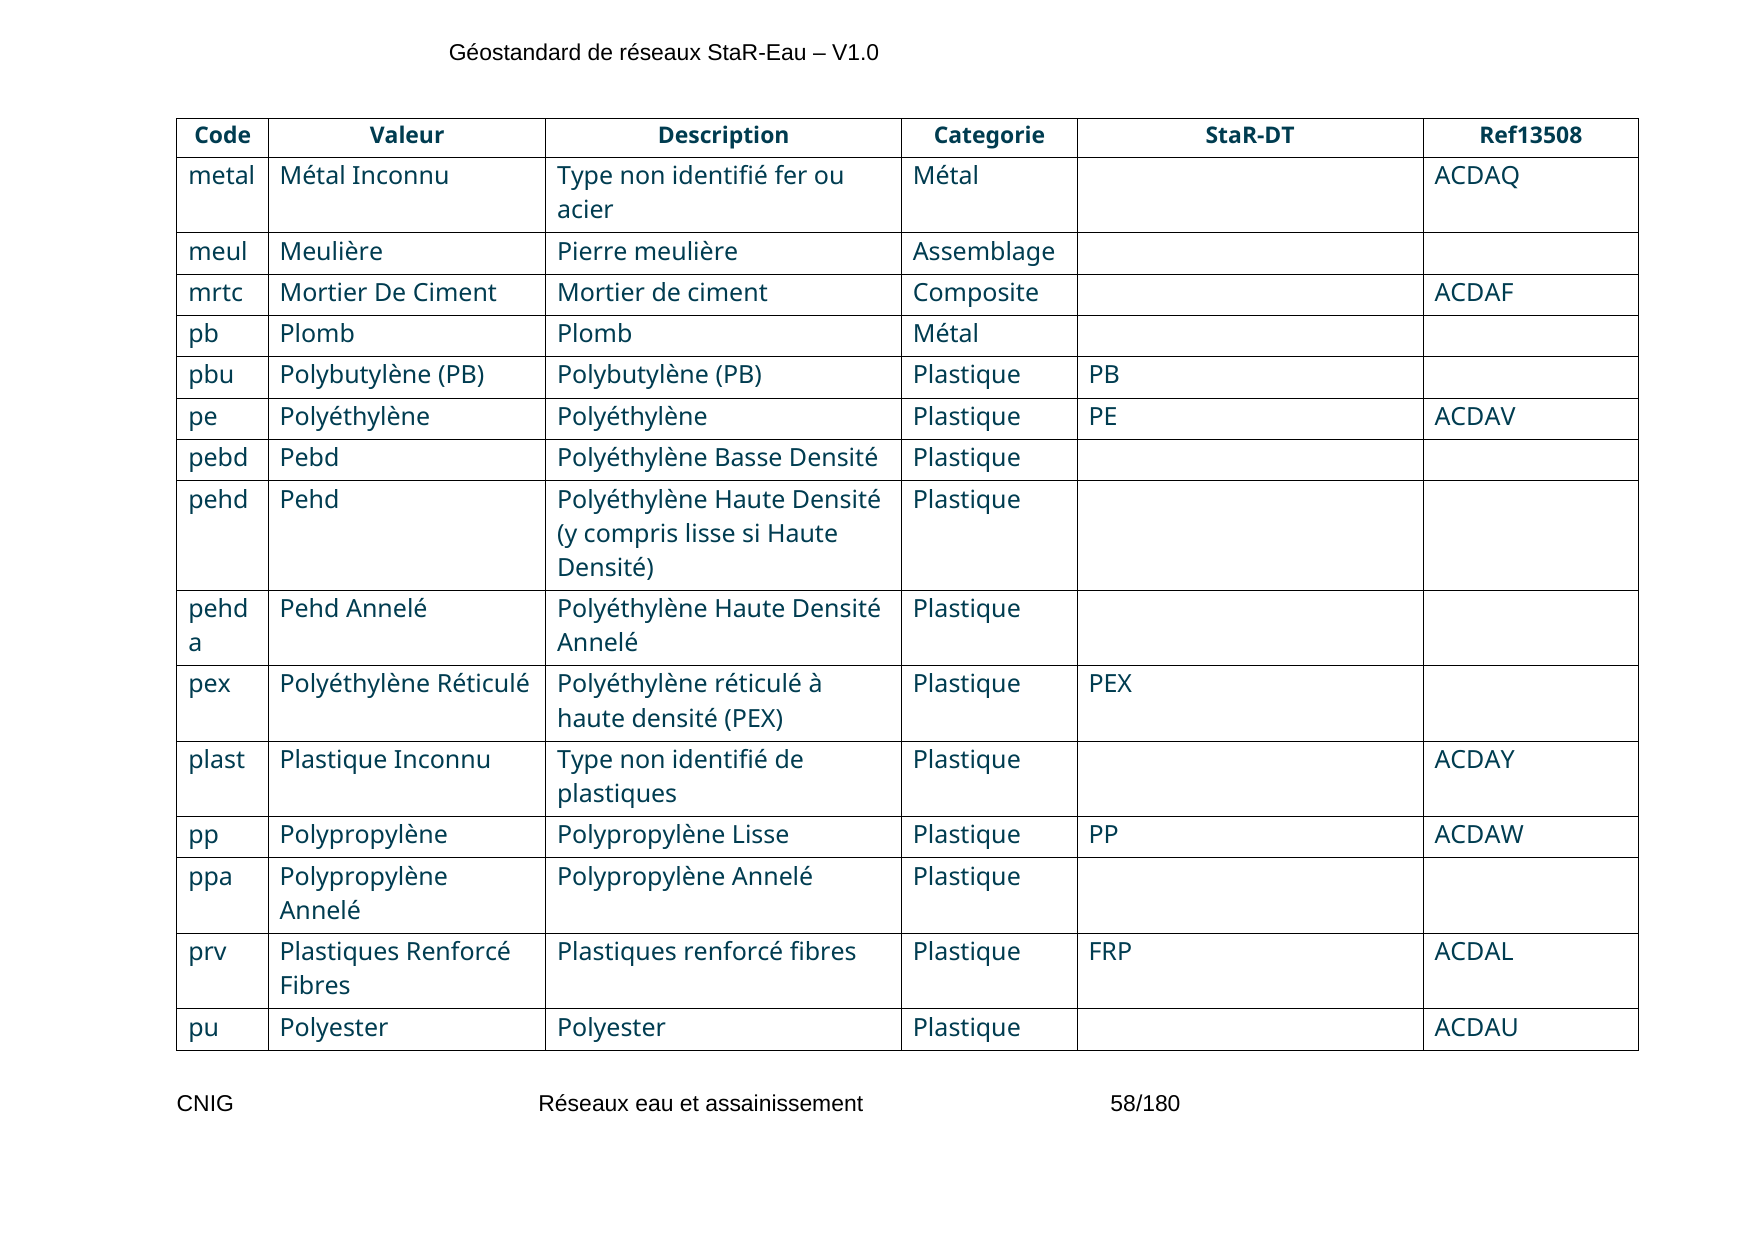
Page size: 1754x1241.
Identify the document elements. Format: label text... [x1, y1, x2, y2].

table_cell ACDAY [1424, 742, 1638, 816]
table_cell [1424, 357, 1638, 397]
table_cell FRP [1078, 934, 1423, 1008]
table_cell Plastique [902, 934, 1077, 1008]
table_cell PE [1078, 399, 1423, 439]
table_cell Plastique [902, 357, 1077, 397]
table_cell [1078, 440, 1423, 480]
table_cell Polyéthylène Haute Densité Annelé [546, 591, 901, 665]
table_cell Polypropylène Annelé [269, 858, 545, 933]
table_cell Pebd [269, 440, 545, 480]
table_cell Pierre meulière [546, 233, 901, 273]
table_cell Plastique [902, 817, 1077, 857]
table_cell Plastique [902, 1009, 1077, 1049]
table_cell pb [177, 316, 268, 356]
table_cell [1424, 233, 1638, 273]
table_cell Métal [902, 158, 1077, 232]
table_cell [1424, 666, 1638, 741]
table_cell Mortier De Ciment [269, 275, 545, 315]
table_cell Pehd Annelé [269, 591, 545, 665]
table_cell Polyéthylène [269, 399, 545, 439]
table_cell PEX [1078, 666, 1423, 741]
table_cell Plastiques Renforcé Fibres [269, 934, 545, 1008]
table_cell Polyéthylène Haute Densité (y compris lisse si Haute Densité) [546, 481, 901, 590]
table_cell Type non identifié de plastiques [546, 742, 901, 816]
table_cell metal [177, 158, 268, 232]
table_header Code [177, 119, 268, 157]
table_cell pehd [177, 481, 268, 590]
table_cell [1078, 1009, 1423, 1049]
table_cell [1078, 275, 1423, 315]
table_cell ACDAW [1424, 817, 1638, 857]
table_cell [1424, 440, 1638, 480]
table_cell Plomb [546, 316, 901, 356]
table_cell [1424, 316, 1638, 356]
table_cell Plastique [902, 591, 1077, 665]
table_header Description [546, 119, 901, 157]
table_cell ACDAQ [1424, 158, 1638, 232]
table_cell Métal Inconnu [269, 158, 545, 232]
table_cell Polyester [546, 1009, 901, 1049]
table_header StaR-DT [1078, 119, 1423, 157]
table_cell Mortier de ciment [546, 275, 901, 315]
table_cell Plomb [269, 316, 545, 356]
table_cell Polyéthylène réticulé à haute densité (PEX) [546, 666, 901, 741]
table_cell [1078, 591, 1423, 665]
table_cell pe [177, 399, 268, 439]
table_cell [1078, 481, 1423, 590]
table_cell Polyéthylène Réticulé [269, 666, 545, 741]
table_header Ref13508 [1424, 119, 1638, 157]
table_cell Polyéthylène [546, 399, 901, 439]
table_cell Polypropylène Annelé [546, 858, 901, 933]
table_cell ACDAV [1424, 399, 1638, 439]
table_cell Assemblage [902, 233, 1077, 273]
table_cell Polypropylène Lisse [546, 817, 901, 857]
table_cell Polybutylène (PB) [269, 357, 545, 397]
table_cell Meulière [269, 233, 545, 273]
table_cell Plastique [902, 742, 1077, 816]
table_header Categorie [902, 119, 1077, 157]
table_cell pebd [177, 440, 268, 480]
table_cell plast [177, 742, 268, 816]
table_cell [1078, 858, 1423, 933]
table_cell pu [177, 1009, 268, 1049]
table_cell Métal [902, 316, 1077, 356]
table_cell Plastique [902, 399, 1077, 439]
table_cell Plastiques renforcé fibres [546, 934, 901, 1008]
table_cell Polybutylène (PB) [546, 357, 901, 397]
table_cell [1078, 742, 1423, 816]
table_cell Polyéthylène Basse Densité [546, 440, 901, 480]
table_cell ACDAU [1424, 1009, 1638, 1049]
table_cell PP [1078, 817, 1423, 857]
table_cell [1424, 591, 1638, 665]
table_cell Polyester [269, 1009, 545, 1049]
table_header Valeur [269, 119, 545, 157]
table_cell [1078, 158, 1423, 232]
table_cell [1078, 233, 1423, 273]
table_cell [1078, 316, 1423, 356]
table_cell meul [177, 233, 268, 273]
table_cell Plastique Inconnu [269, 742, 545, 816]
table_cell pex [177, 666, 268, 741]
table_cell [1424, 858, 1638, 933]
table_cell Plastique [902, 440, 1077, 480]
table_cell [1424, 481, 1638, 590]
table_cell pp [177, 817, 268, 857]
table_cell ppa [177, 858, 268, 933]
table_cell mrtc [177, 275, 268, 315]
table_cell prv [177, 934, 268, 1008]
table_cell Plastique [902, 666, 1077, 741]
table_cell Plastique [902, 858, 1077, 933]
table_cell PB [1078, 357, 1423, 397]
table_cell Pehd [269, 481, 545, 590]
table_cell pehda [177, 591, 268, 665]
table_cell ACDAF [1424, 275, 1638, 315]
table_cell pbu [177, 357, 268, 397]
table_cell Plastique [902, 481, 1077, 590]
table_cell Composite [902, 275, 1077, 315]
table_cell ACDAL [1424, 934, 1638, 1008]
table_cell Type non identifié fer ou acier [546, 158, 901, 232]
table_cell Polypropylène [269, 817, 545, 857]
